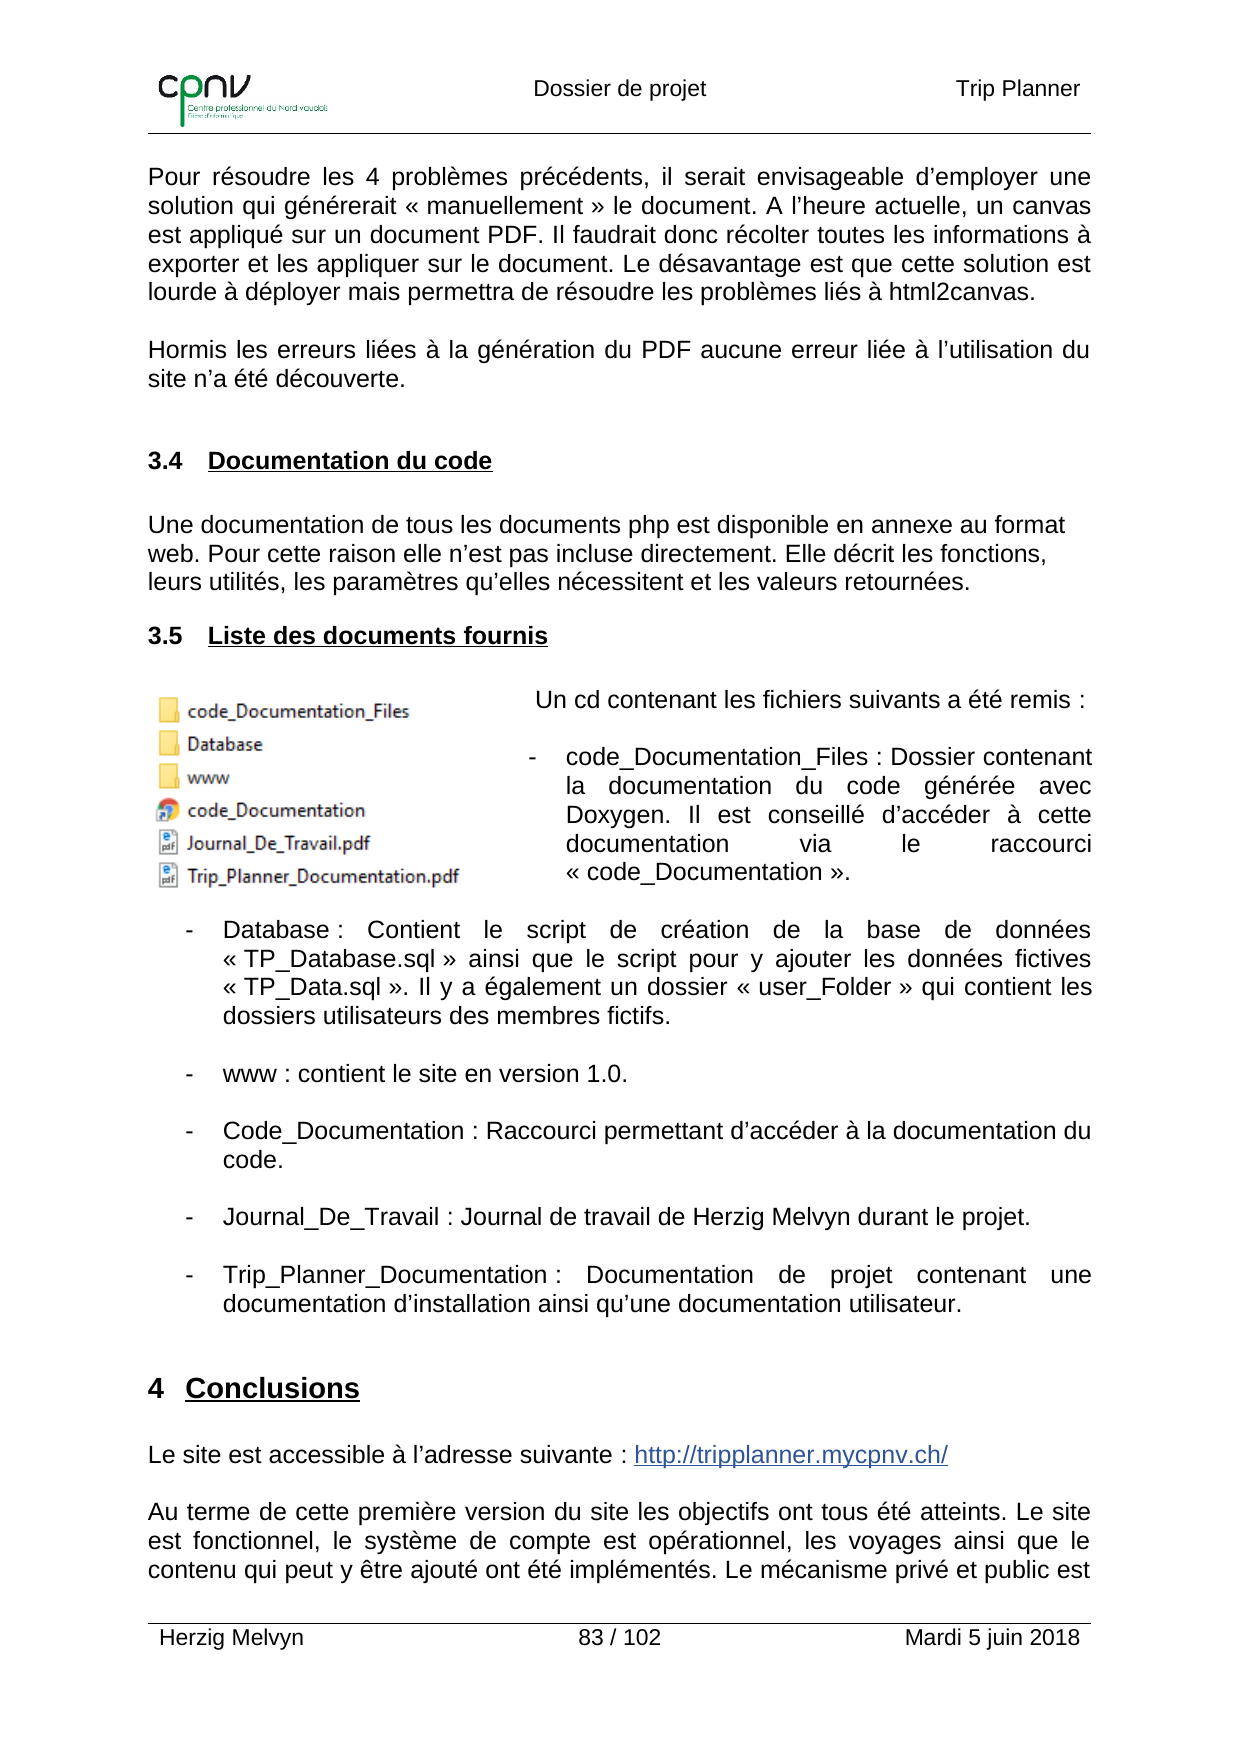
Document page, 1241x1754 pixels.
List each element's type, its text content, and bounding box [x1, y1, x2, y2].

list Database : Contient le script de création de la base de données « TP_Database.sql » ainsi que le script pour y ajouter les données fictives « TP_Data.sql ». Il y a également un dossier « user_Folder » qui contient les dossiers utilisateurs des membres fictifs. [185, 915, 1092, 1030]
list Trip_Planner_Documentation : Documentation de projet contenant une documentation d’installation ainsi qu’une documentation utilisateur. [185, 1260, 1092, 1317]
text Pour résoudre les 4 problèmes précédents, il serait envisageable d’employer une solution qui générerait « manuellement » le document. A l’heure actuelle, un canvas est appliqué sur un document PDF. Il faudrait donc récolter toutes les informations à exporter et les appliquer sur le document. Le désavantage est que cette solution est lourde à déployer mais permettra de résoudre les problèmes liés à html2canvas. [148, 162, 1092, 306]
text Le site est accessible à l’adresse suivante : http://tripplanner.mycpnv.ch/ [148, 1439, 1092, 1468]
list Code_Documentation : Raccourci permettant d’accéder à la documentation du code. [185, 1116, 1092, 1173]
subtitle Liste des documents fournis [148, 621, 1092, 650]
picture [158, 75, 328, 127]
picture [150, 686, 472, 891]
text Une documentation de tous les documents php est disponible en annexe au format web. Pour cette raison elle n’est pas incluse directement. Elle décrit les fonctions, leurs utilités, les paramètres qu’elles nécessitent et les valeurs retournées. [148, 510, 1092, 596]
subtitle Conclusions [148, 1371, 1092, 1404]
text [148, 1497, 1092, 1583]
list Journal_De_Travail : Journal de travail de Herzig Melvyn durant le projet. [185, 1202, 1092, 1231]
text Hormis les erreurs liées à la génération du PDF aucune erreur liée à l’utilisation du site n’a été découverte. [148, 335, 1092, 392]
list code_Documentation_Files : Dossier contenant la documentation du code générée avec Doxygen. Il est conseillé d’accéder à cette documentation via le raccourci « code_Documentation ». [472, 742, 1092, 886]
text Un cd contenant les fichiers suivants a été remis : [192, 685, 1092, 713]
list www : contient le site en version 1.0. [185, 1058, 1092, 1087]
subtitle Documentation du code [148, 446, 1092, 475]
